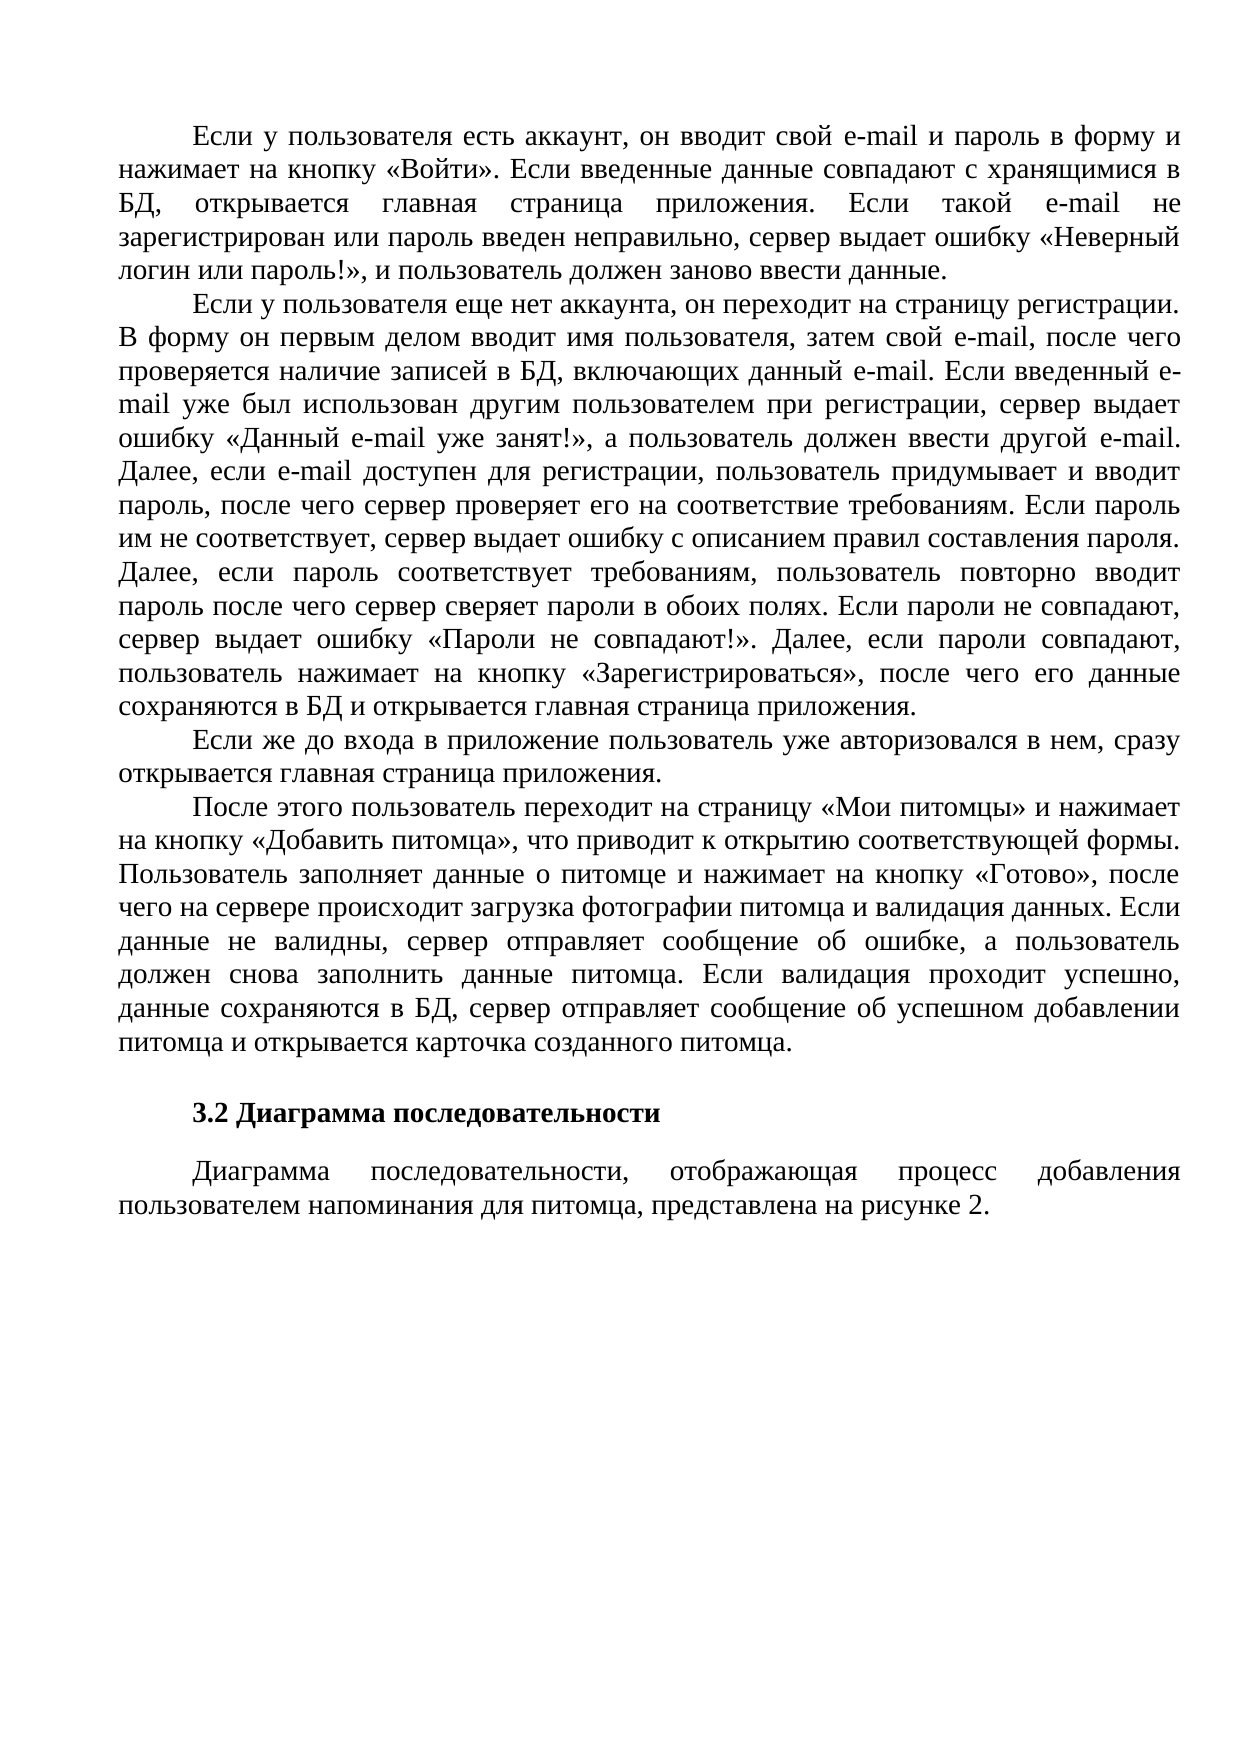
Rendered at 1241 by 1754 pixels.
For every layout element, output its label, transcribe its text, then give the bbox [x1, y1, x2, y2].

list Если у пользователя есть аккаунт, он вводит свой e-mail и пароль в форму и нажимает на кнопку «Войти». Если введенные данные совпадают с хранящимися в БД, открывается главная страница приложения. Если такой e-mail не зарегистрирован или пароль введен неправильно, сервер выдает ошибку «Неверный логин или пароль!», и пользователь должен заново ввести данные. [118, 118, 1181, 286]
list Если у пользователя еще нет аккаунта, он переходит на страницу регистрации. В форму он первым делом вводит имя пользователя, затем свой e-mail, после чего проверяется наличие записей в БД, включающих данный e-mail. Если введенный e-mail уже был использован другим пользователем при регистрации, сервер выдает ошибку «Данный e-mail уже занят!», а пользователь должен ввести другой e-mail. Далее, если e-mail доступен для регистрации, пользователь придумывает и вводит пароль, после чего сервер проверяет его на соответствие требованиям. Если пароль им не соответствует, сервер выдает ошибку с описанием правил составления пароля. Далее, если пароль соответствует требованиям, пользователь повторно вводит пароль после чего сервер сверяет пароли в обоих полях. Если пароли не совпадают, сервер выдает ошибку «Пароли не совпадают!». Далее, если пароли совпадают, пользователь нажимает на кнопку «Зарегистрироваться», после чего его данные сохраняются в БД и открывается главная страница приложения. [118, 286, 1181, 722]
text 3.2 Диаграмма последовательности [118, 1095, 1181, 1128]
list Если же до входа в приложение пользователь уже авторизовался в нем, сразу открывается главная страница приложения. [118, 722, 1181, 789]
list Диаграмма последовательности, отображающая процесс добавления пользователем напоминания для питомца, представлена на рисунке 2. [118, 1153, 1181, 1220]
list После этого пользователь переходит на страницу «Мои питомцы» и нажимает на кнопку «Добавить питомца», что приводит к открытию соответствующей формы. Пользователь заполняет данные о питомце и нажимает на кнопку «Готово», после чего на сервере происходит загрузка фотографии питомца и валидация данных. Если данные не валидны, сервер отправляет сообщение об ошибке, а пользователь должен снова заполнить данные питомца. Если валидация проходит успешно, данные сохраняются в БД, сервер отправляет сообщение об успешном добавлении питомца и открывается карточка созданного питомца. [118, 789, 1181, 1057]
